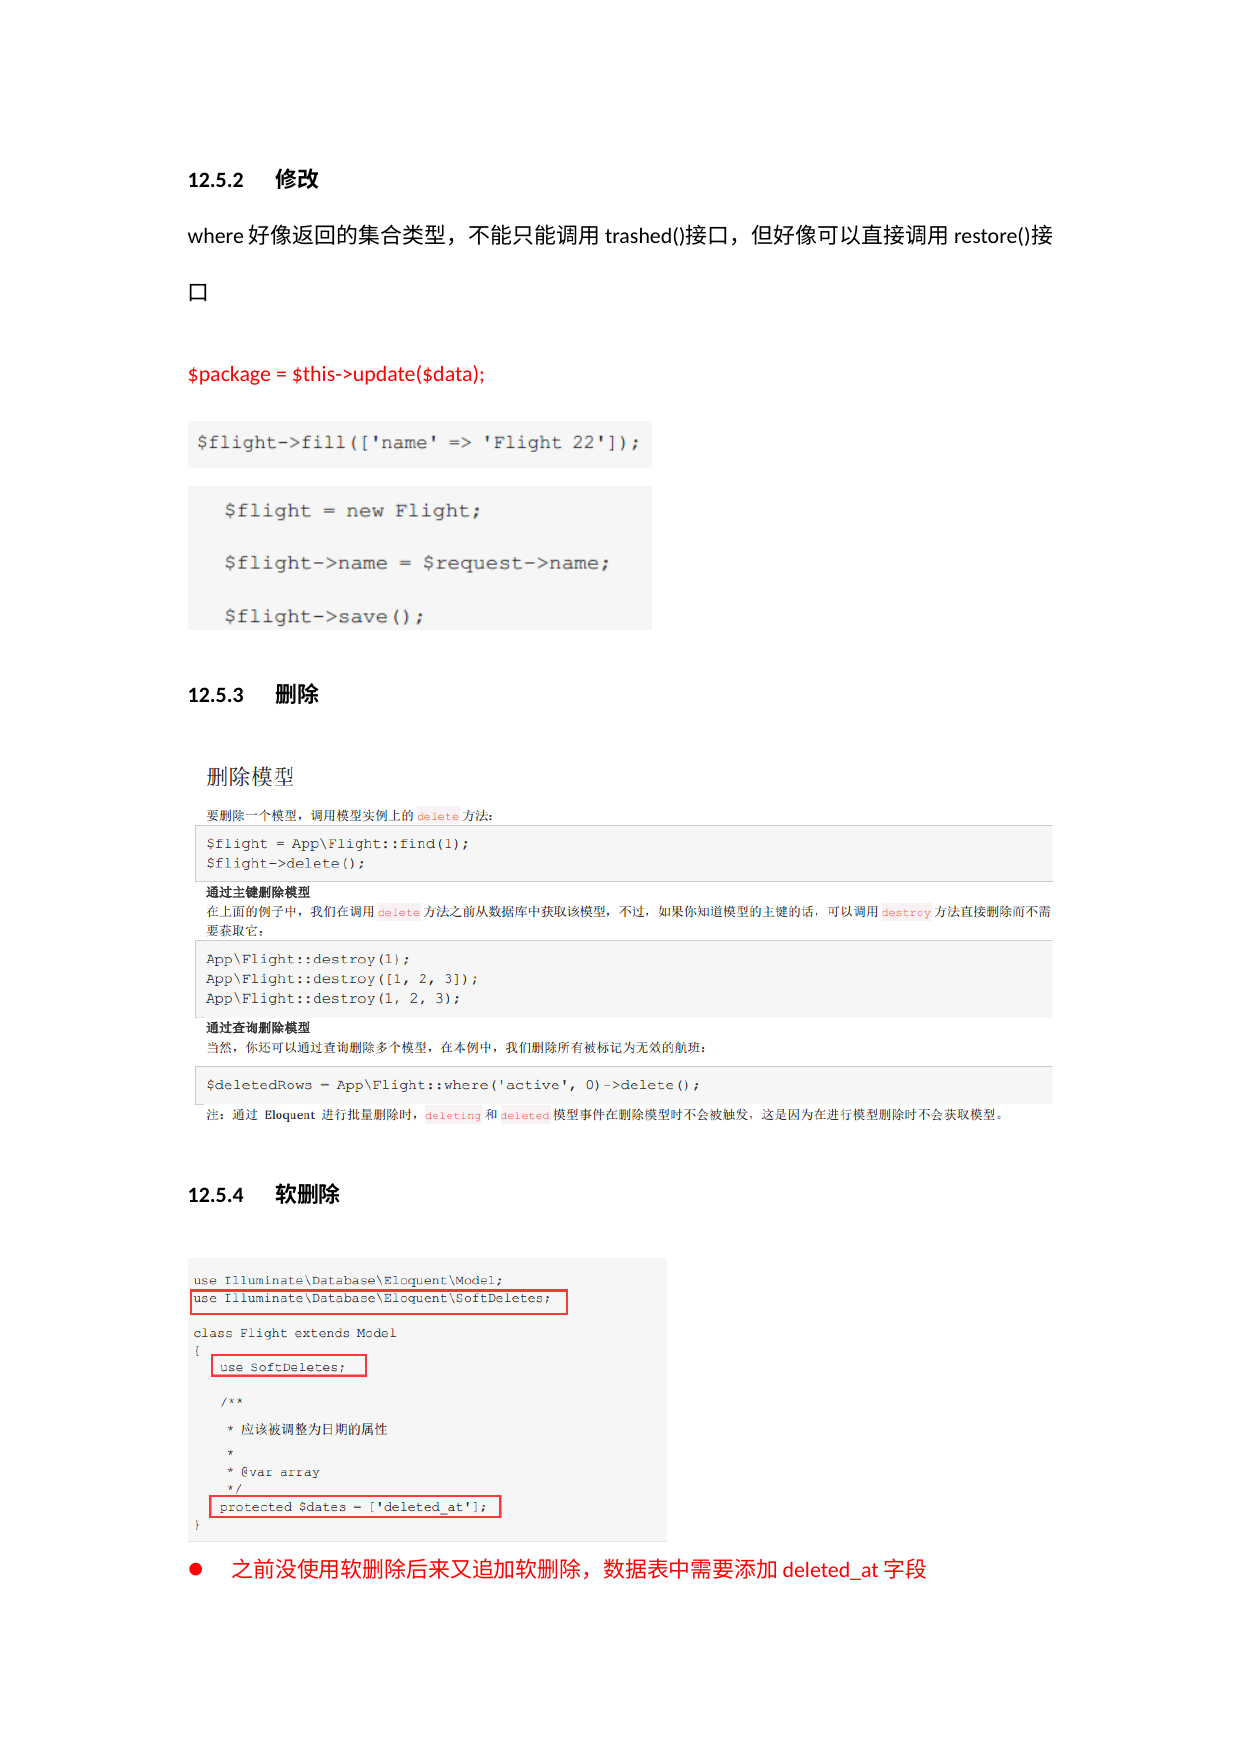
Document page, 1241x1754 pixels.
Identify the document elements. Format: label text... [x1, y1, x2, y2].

picture [187, 421, 653, 468]
subtitle 删除 [187, 676, 1053, 709]
picture [187, 486, 653, 630]
picture [187, 759, 1053, 1127]
text $package = $this->update($data); [187, 357, 1053, 389]
picture [187, 1258, 667, 1542]
subtitle 修改 where好像返回的集合类型，不能只能调用trashed()接口，但好像可以直接调用restore()接口 [187, 162, 1053, 307]
list 之前没使用软删除后来又追加软删除，数据表中需要添加deleted_at字段 [187, 1551, 1053, 1584]
subtitle 软删除 [187, 1176, 1053, 1209]
